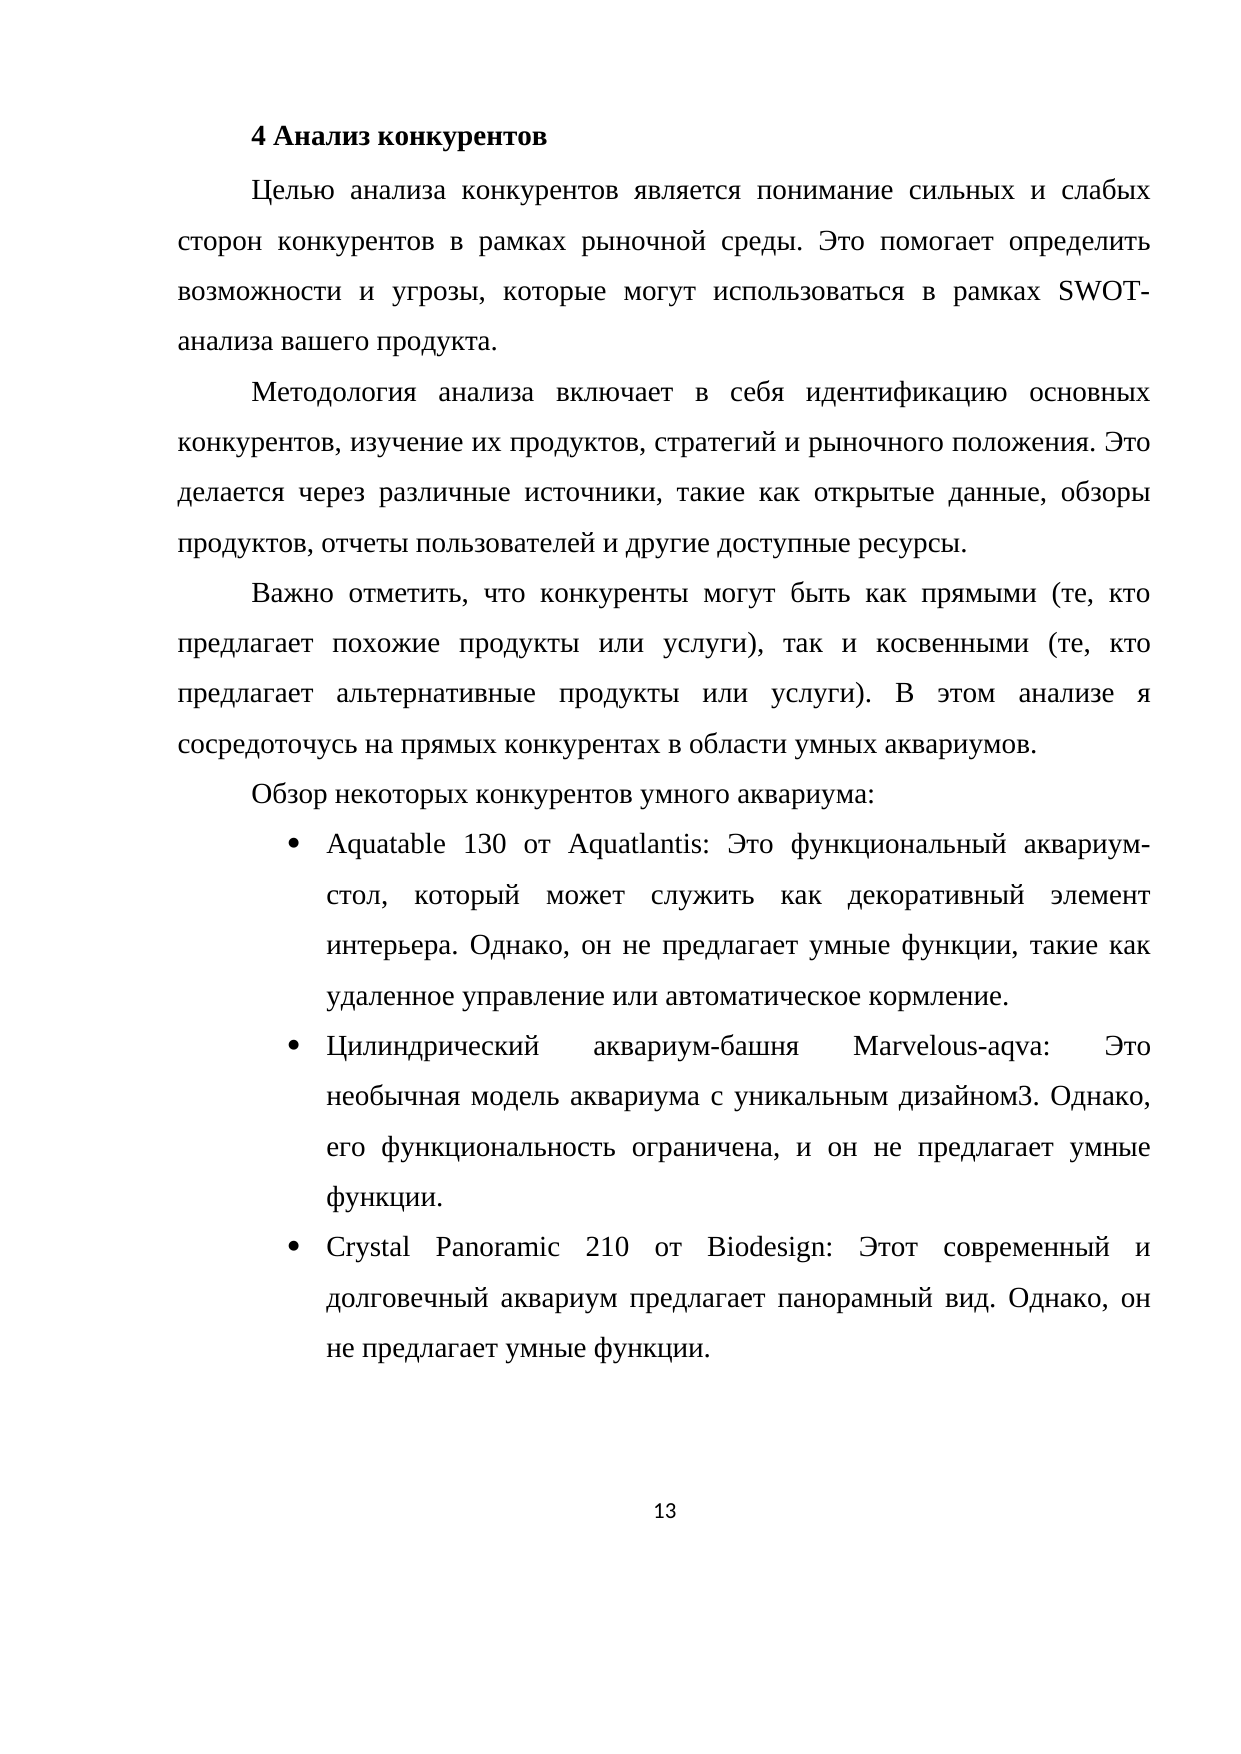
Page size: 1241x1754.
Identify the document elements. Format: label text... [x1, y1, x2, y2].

list Crystal Panoramic 210 от Biodesign: Этот современный и долговечный аквариум предлагает панорамный вид. Однако, он не предлагает умные функции. [288, 1229, 1152, 1363]
list Цилиндрический аквариум-башня Marvelous-aqva: Это необычная модель аквариума с уникальным дизайном3. Однако, его функциональность ограничена, и он не предлагает умные функции. [288, 1028, 1152, 1212]
text Обзор некоторых конкурентов умного аквариума: [177, 776, 1152, 810]
text Важно отметить, что конкуренты могут быть как прямыми (те, кто предлагает похожие продукты или услуги), так и косвенными (те, кто предлагает альтернативные продукты или услуги). В этом анализе я сосредоточусь на прямых конкурентах в области умных аквариумов. [177, 575, 1152, 759]
list Aquatable 130 от Aquatlantis: Это функциональный аквариум-стол, который может служить как декоративный элемент интерьера. Однако, он не предлагает умные функции, такие как удаленное управление или автоматическое кормление. [288, 827, 1152, 1011]
text Целью анализа конкурентов является понимание сильных и слабых сторон конкурентов в рамках рыночной среды. Это помогает определить возможности и угрозы, которые могут использоваться в рамках SWOT-анализа вашего продукта. [177, 172, 1152, 357]
text Анализ конкурентов [177, 118, 1152, 152]
text Методология анализа включает в себя идентификацию основных конкурентов, изучение их продуктов, стратегий и рыночного положения. Это делается через различные источники, такие как открытые данные, обзоры продуктов, отчеты пользователей и другие доступные ресурсы. [177, 374, 1152, 558]
